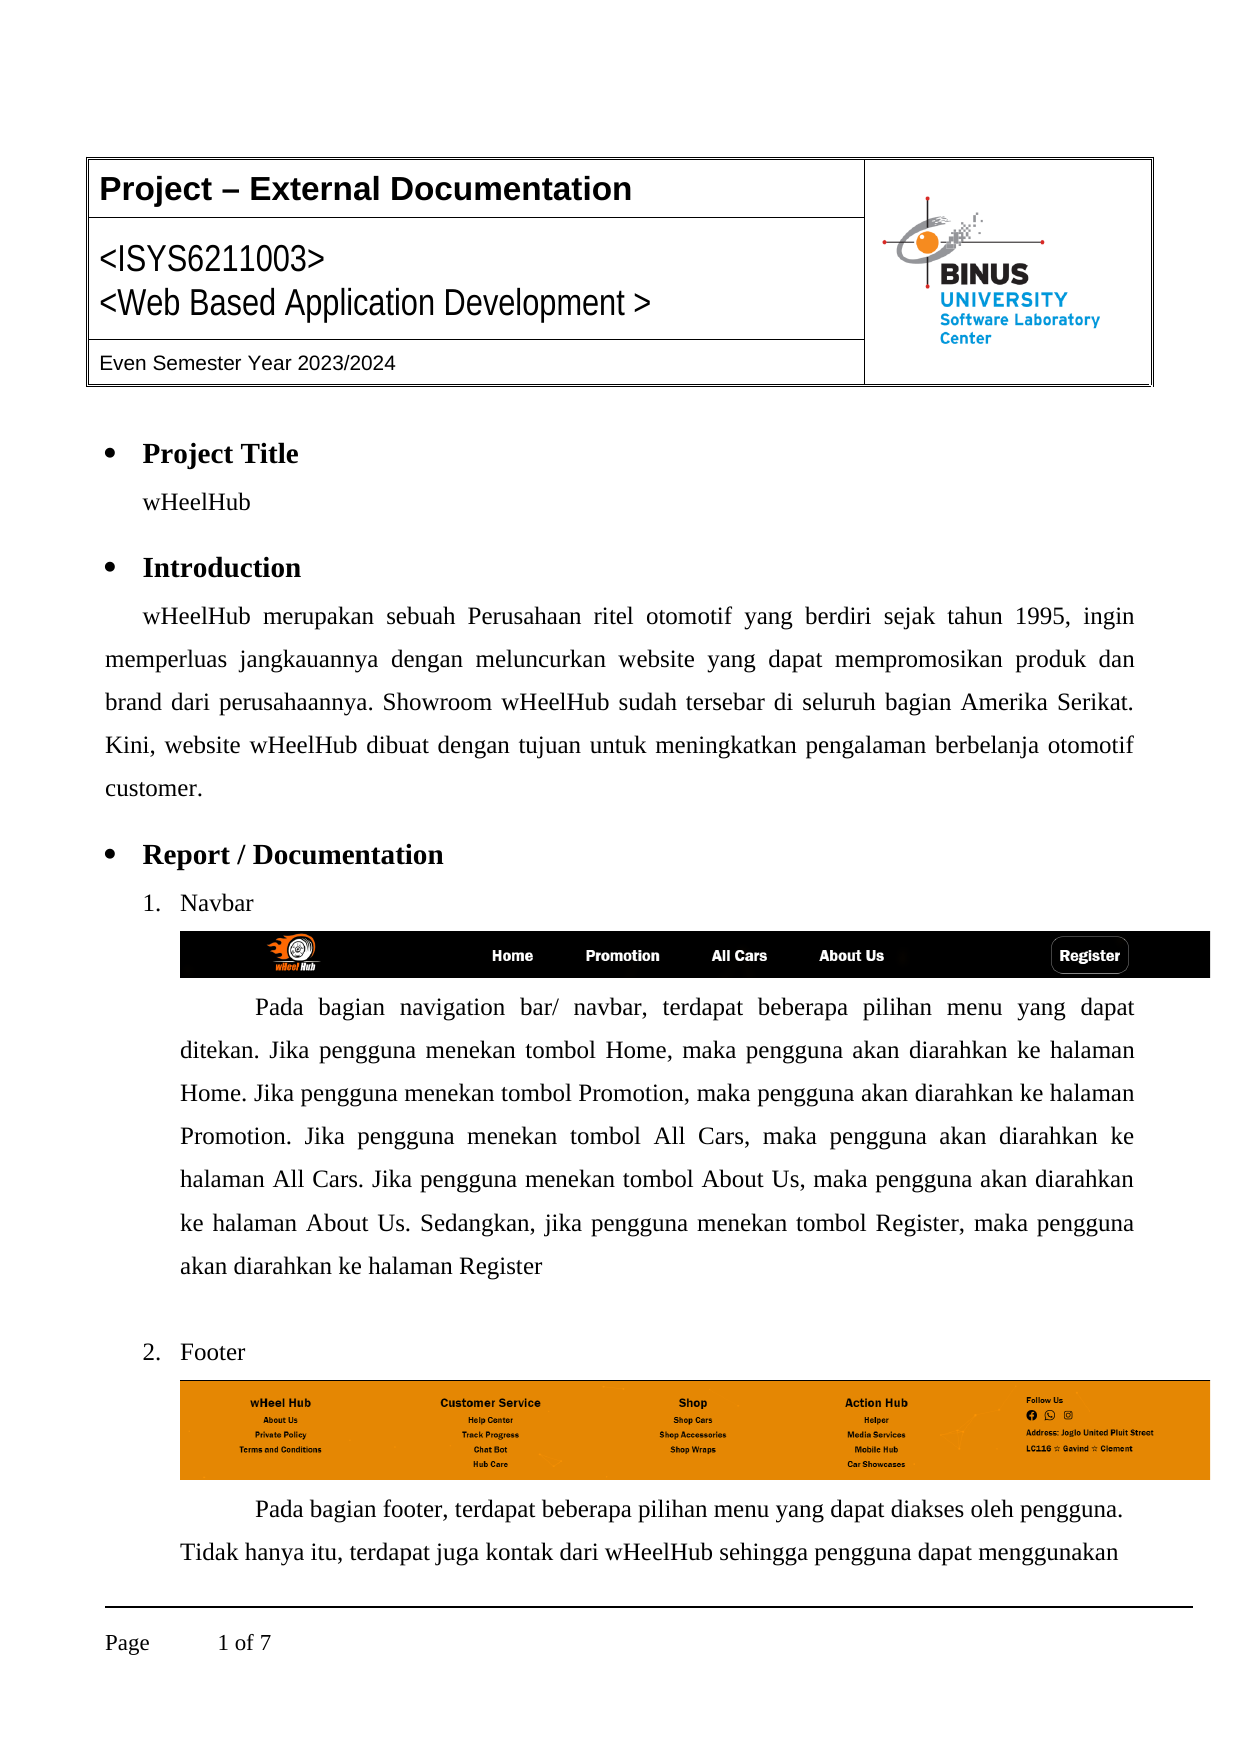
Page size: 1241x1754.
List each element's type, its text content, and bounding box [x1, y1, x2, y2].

table_header Project – External Documentation [89, 160, 864, 217]
table_cell <ISYS6211003> <Web Based Application Development > [89, 218, 864, 338]
list Project Title [105, 436, 1135, 470]
list Report / Documentation [105, 837, 1135, 871]
text wHeelHub merupakan sebuah Perusahaan ritel otomotif yang berdiri sejak tahun 1995, ingin memperluas jangkauannya dengan meluncurkan website yang dapat mempromosikan produk dan brand dari perusahaannya. Showroom wHeelHub sudah tersebar di seluruh bagian Amerika Serikat. Kini, website wHeelHub dibuat dengan tujuan untuk meningkatkan pengalaman berbelanja otomotif customer. [105, 601, 1135, 802]
picture [180, 1380, 1211, 1480]
list Pada bagian navigation bar/ navbar, terdapat beberapa pilihan menu yang dapat ditekan. Jika pengguna menekan tombol Home, maka pengguna akan diarahkan ke halaman Home. Jika pengguna menekan tombol Promotion, maka pengguna akan diarahkan ke halaman Promotion. Jika pengguna menekan tombol All Cars, maka pengguna akan diarahkan ke halaman All Cars. Jika pengguna menekan tombol About Us, maka pengguna akan diarahkan ke halaman About Us. Sedangkan, jika pengguna menekan tombol Register, maka pengguna akan diarahkan ke halaman Register [180, 992, 1135, 1279]
list Introduction [105, 551, 1135, 584]
table_cell Even Semester Year 2023/2024 [89, 340, 864, 383]
picture [875, 186, 1101, 353]
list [180, 1494, 1135, 1566]
table_header [865, 160, 1151, 383]
picture [180, 931, 1211, 978]
text wHeelHub [105, 487, 1135, 515]
list Footer [142, 1337, 1135, 1366]
list Navbar [142, 888, 1135, 917]
